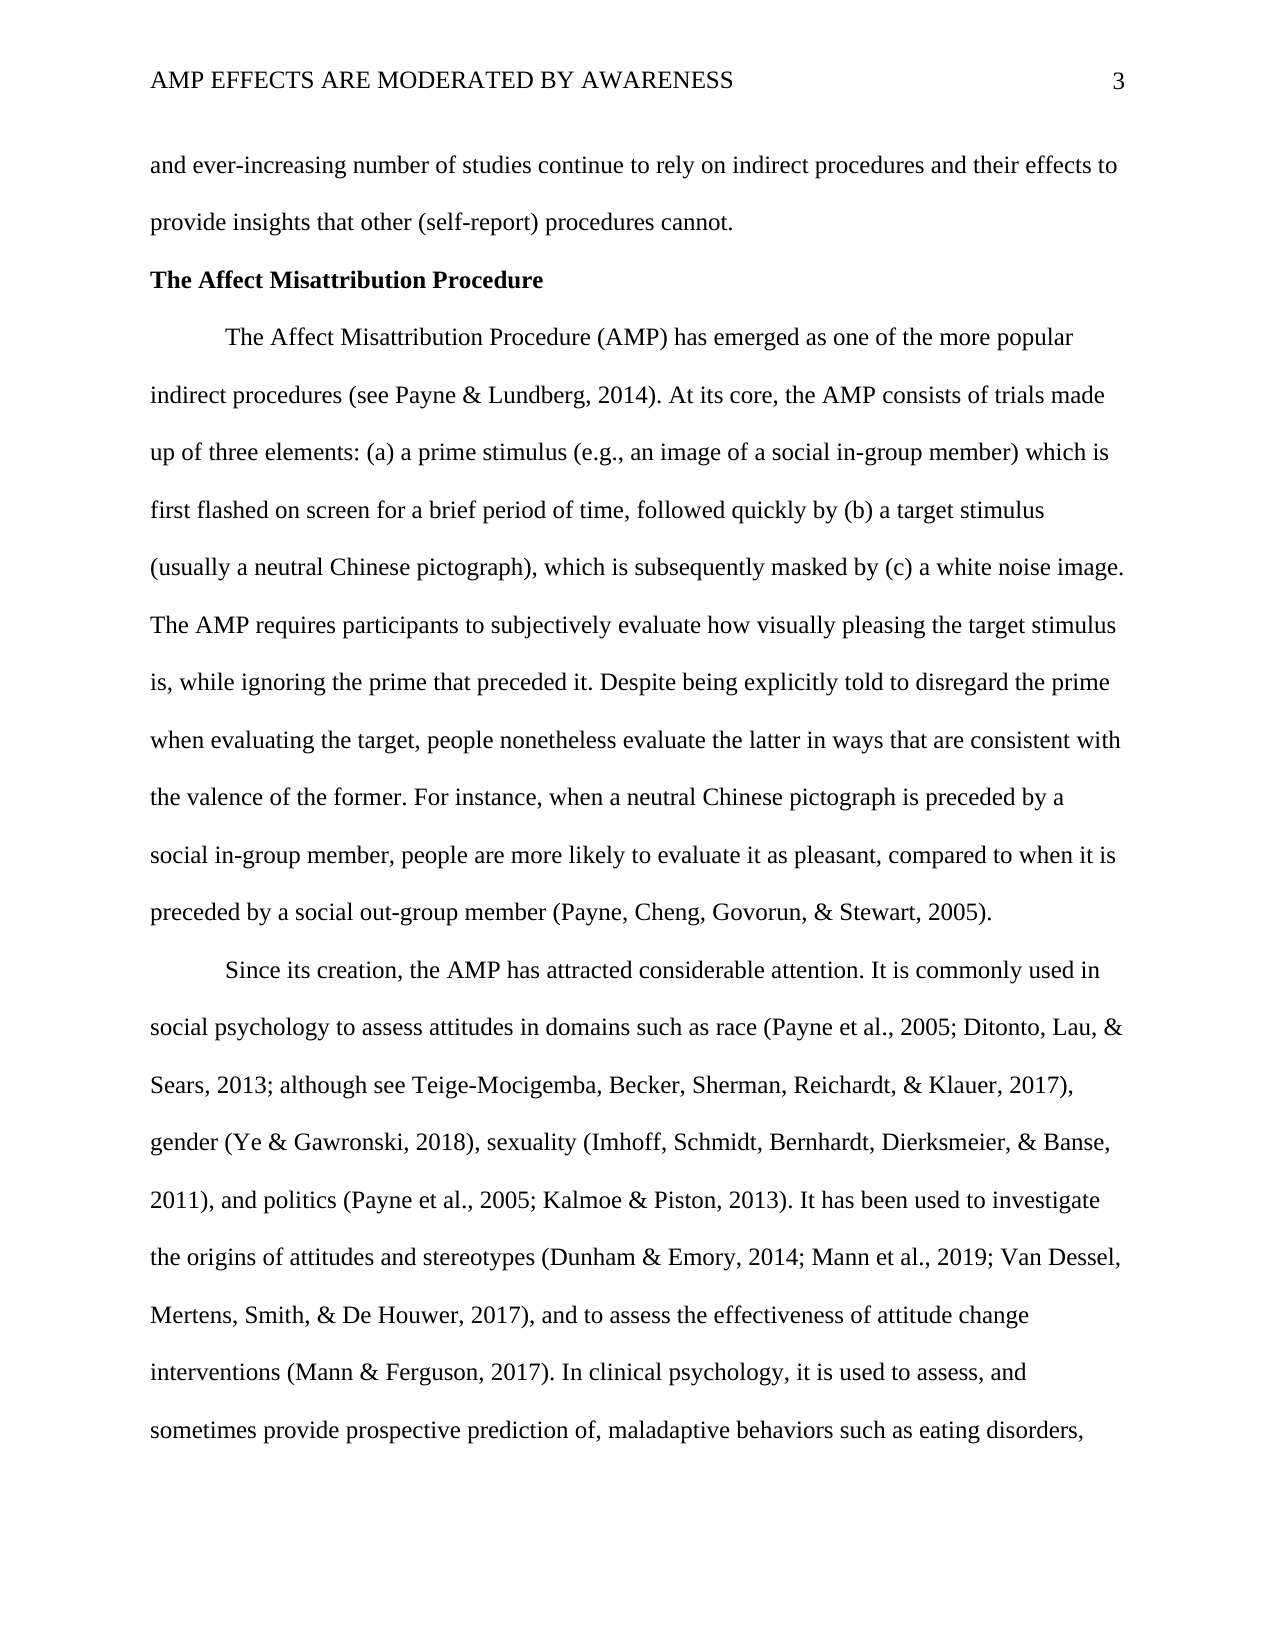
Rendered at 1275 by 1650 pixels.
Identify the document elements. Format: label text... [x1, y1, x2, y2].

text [150, 150, 1125, 236]
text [150, 955, 1125, 1444]
text The Affect Misattribution Procedure (AMP) has emerged as one of the more popular indirect procedures (see Payne & Lundberg, 2014). At its core, the AMP consists of trials made up of three elements: (a) a prime stimulus (e.g., an image of a social in-group member) which is first flashed on screen for a brief period of time, followed quickly by (b) a target stimulus (usually a neutral Chinese pictograph), which is subsequently masked by (c) a white noise image. The AMP requires participants to subjectively evaluate how visually pleasing the target stimulus is, while ignoring the prime that preceded it. Despite being explicitly told to disregard the prime when evaluating the target, people nonetheless evaluate the latter in ways that are consistent with the valence of the former. For instance, when a neutral Chinese pictograph is preceded by a social in-group member, people are more likely to evaluate it as pleasant, compared to when it is preceded by a social out-group member (Payne, Cheng, Govorun, & Stewart, 2005). [150, 322, 1125, 926]
subtitle The Affect Misattribution Procedure [150, 265, 1125, 294]
